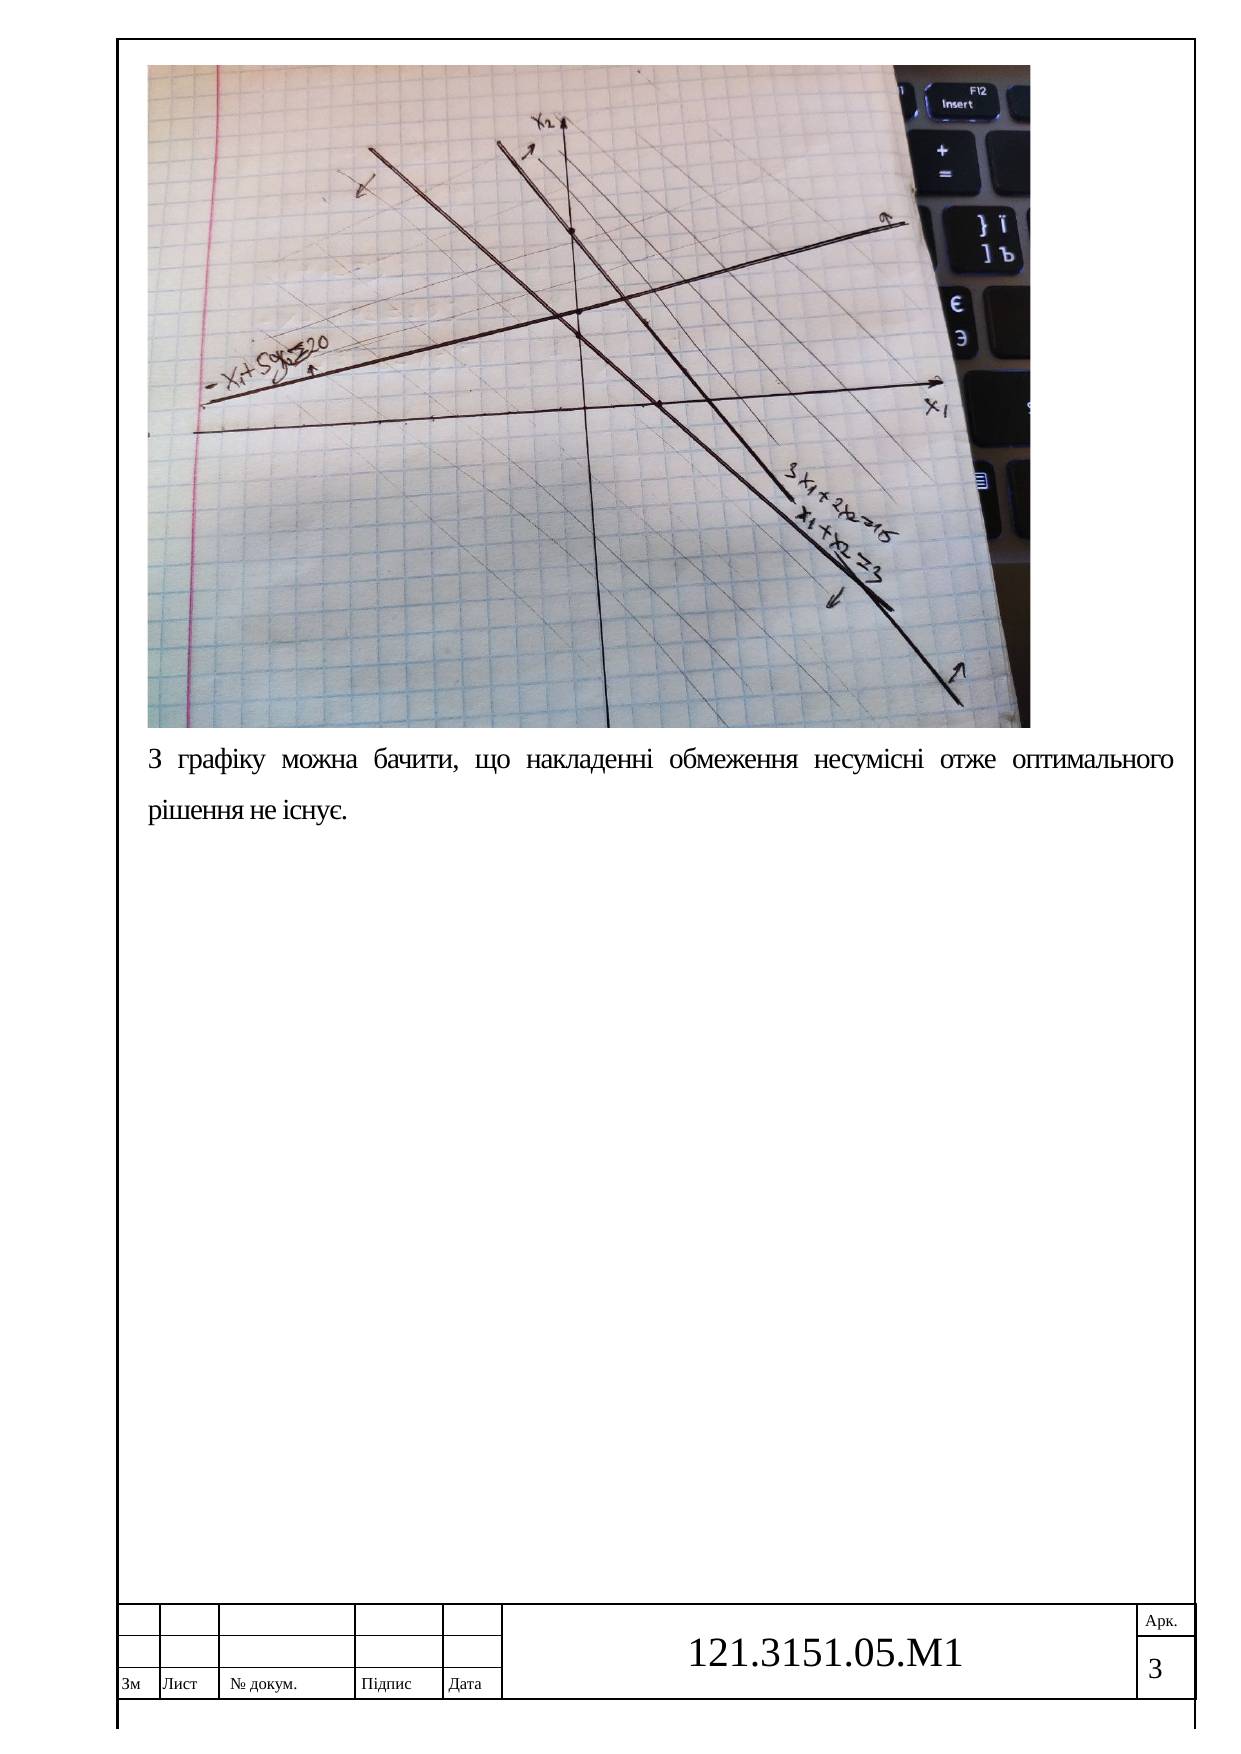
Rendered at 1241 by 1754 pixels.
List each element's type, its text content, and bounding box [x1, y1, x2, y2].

picture [147, 65, 1031, 728]
text З графіку можна бачити, що накладенні обмеження несумісні отже оптимального рішення не існує. [148, 742, 1175, 825]
